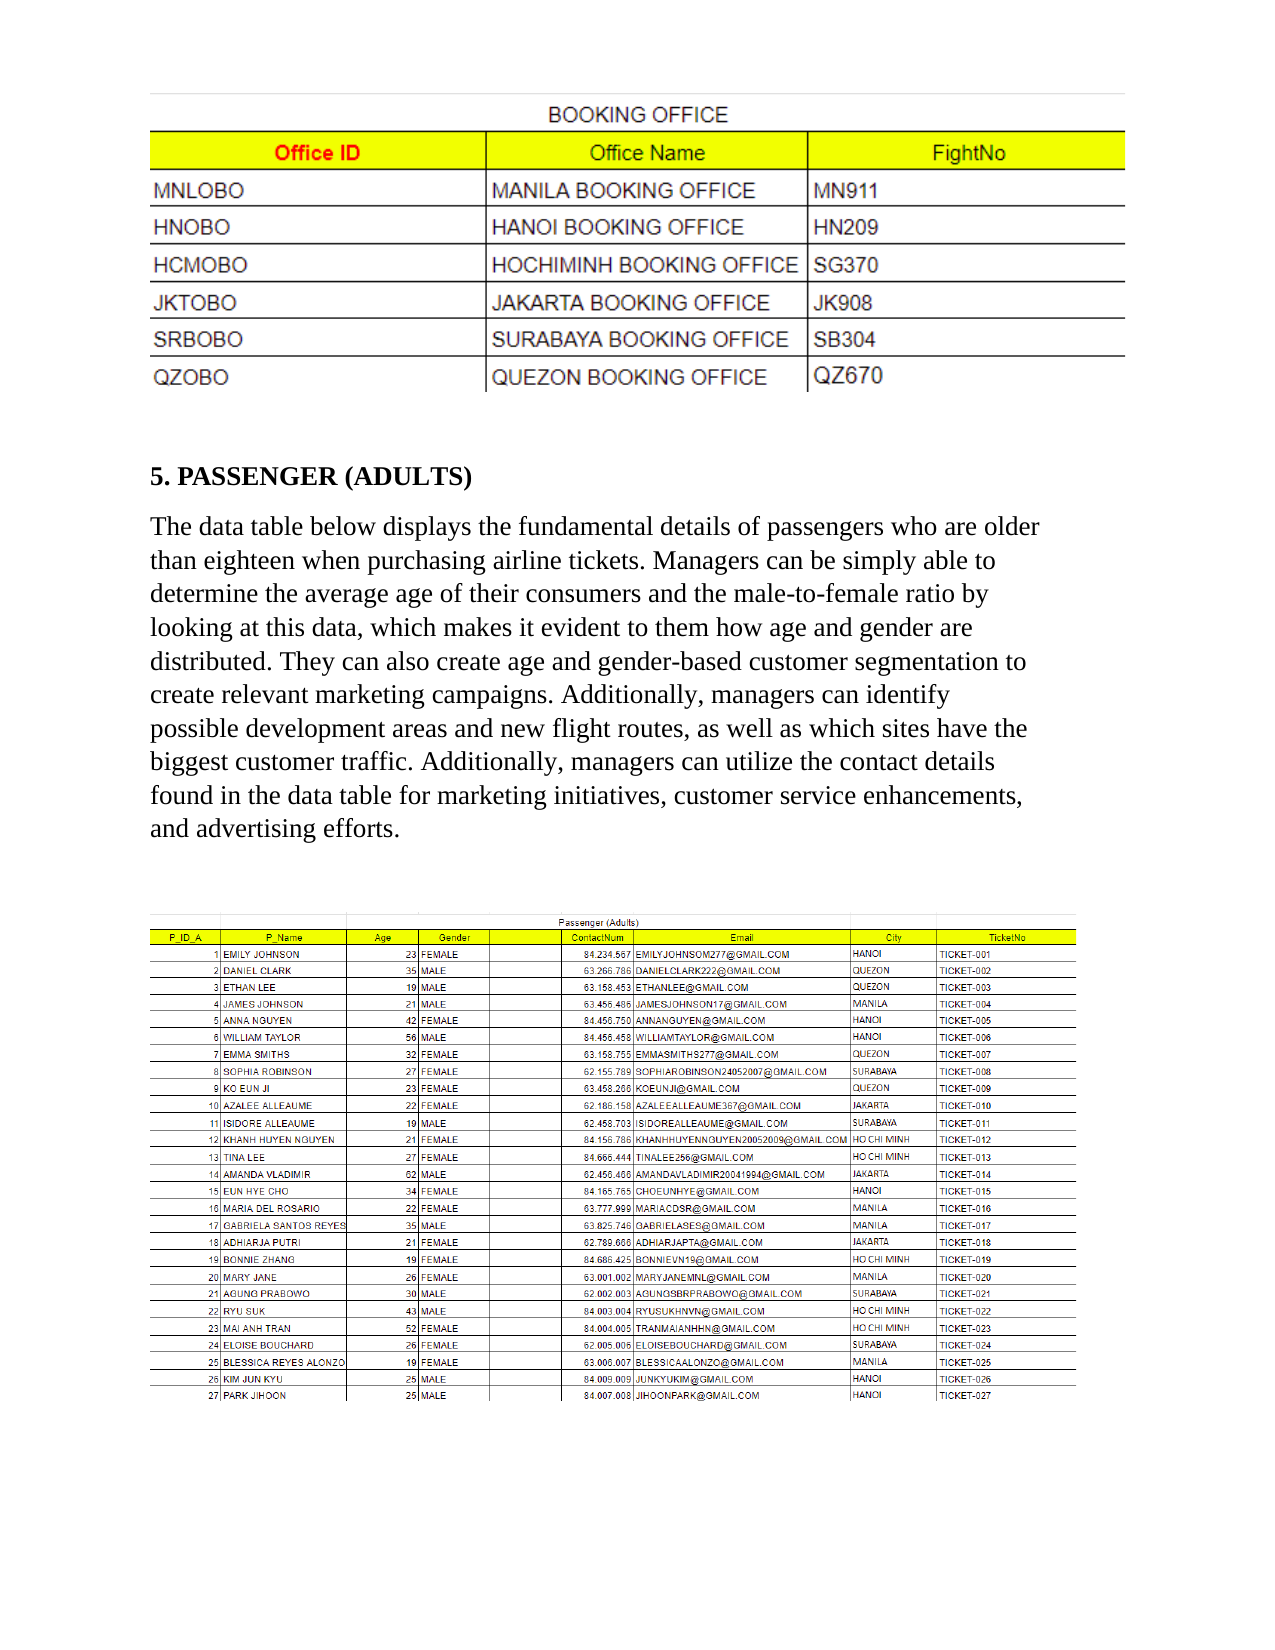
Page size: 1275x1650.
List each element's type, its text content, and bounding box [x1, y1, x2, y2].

text 5. PASSENGER (ADULTS) [150, 460, 1191, 491]
picture [150, 93, 1125, 392]
text The data table below displays the fundamental details of passengers who are older than eighteen when purchasing airline tickets. Managers can be simply able to determine the average age of their consumers and the male-to-female ratio by looking at this data, which makes it evident to them how age and gender are distributed. They can also create age and gender-based customer segmentation to create relevant marketing campaigns. Additionally, managers can identify possible development areas and new flight routes, as well as which sites have the biggest customer traffic. Additionally, managers can utilize the contact details found in the data table for marketing initiatives, customer service enhancements, and advertising efforts. [150, 511, 1041, 843]
picture [150, 912, 1077, 1401]
